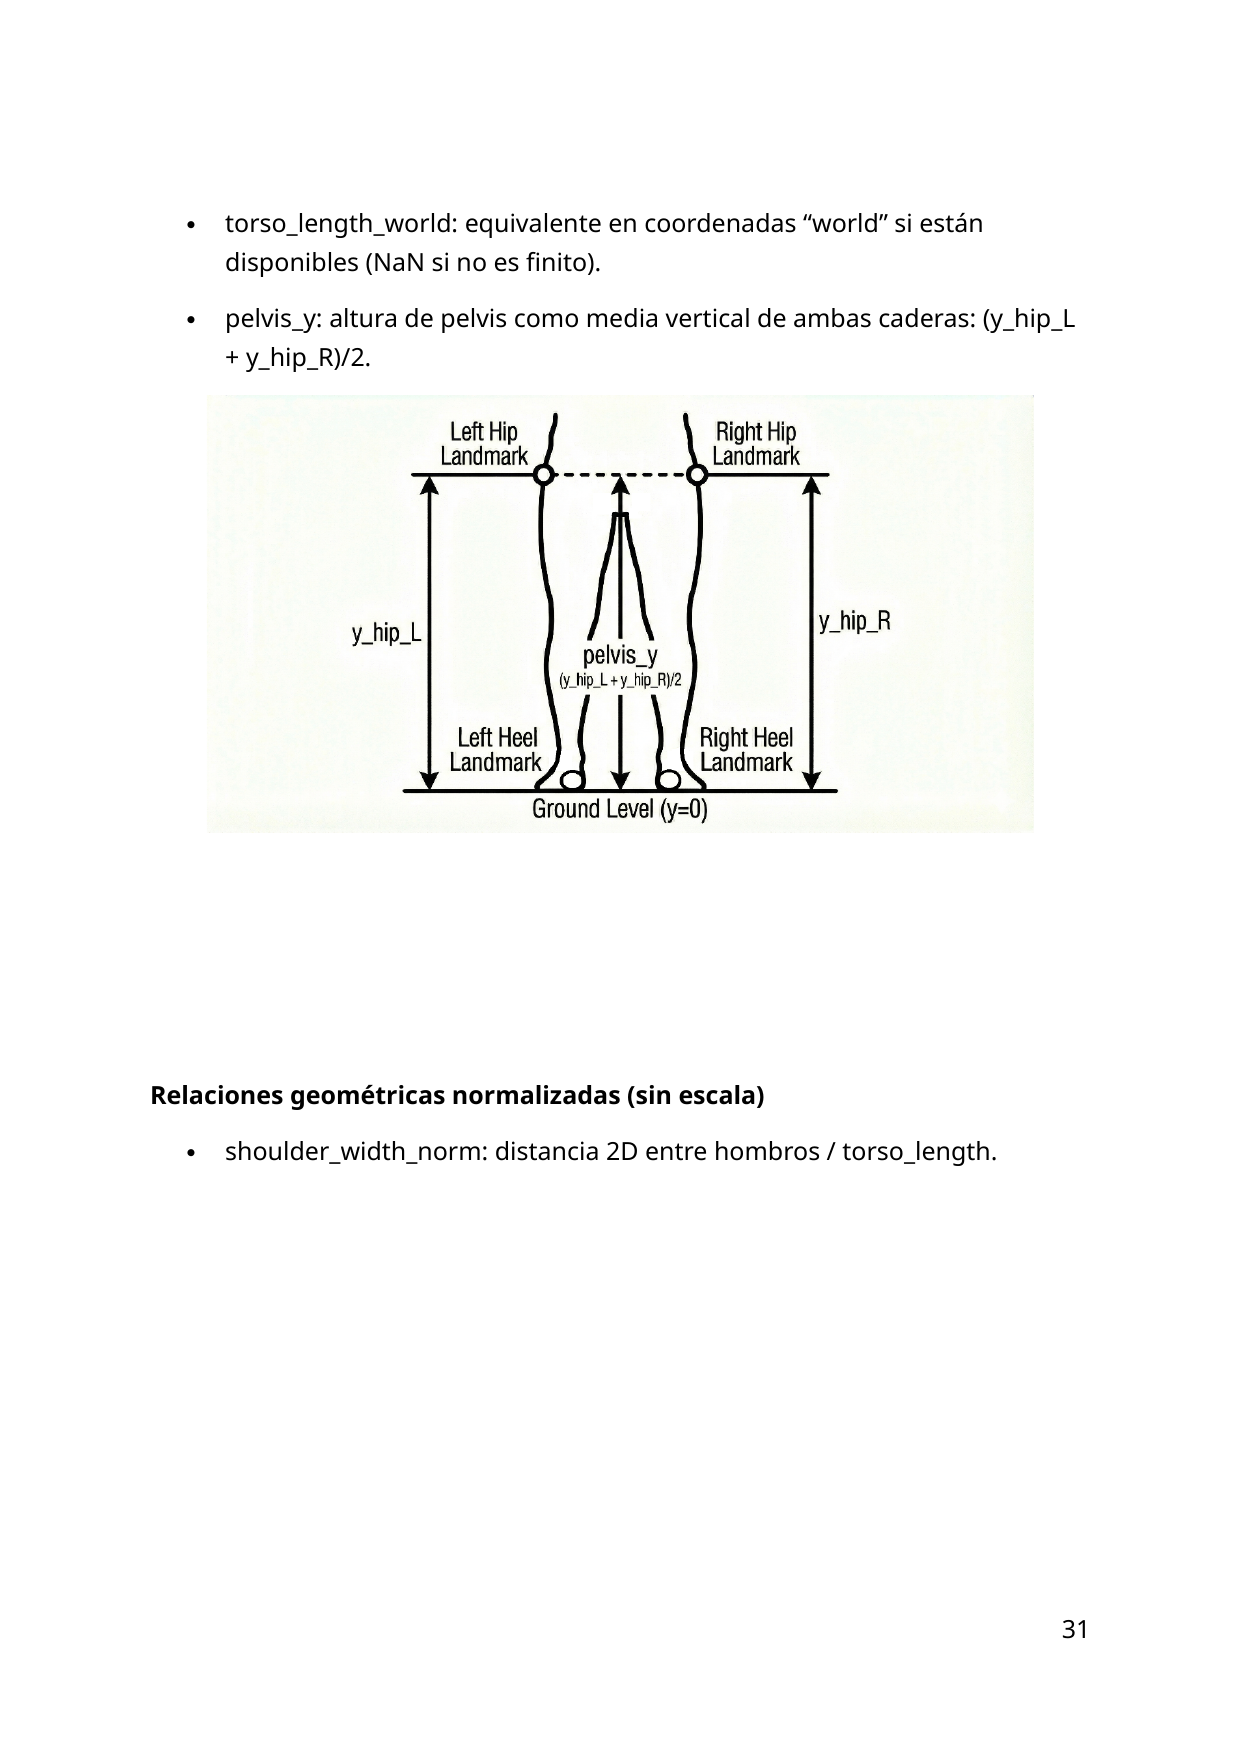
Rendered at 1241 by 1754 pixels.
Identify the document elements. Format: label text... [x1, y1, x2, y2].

list pelvis_y: altura de pelvis como media vertical de ambas caderas: (y_hip_L + y_hip_R)/2. [187, 301, 1090, 374]
picture [206, 395, 1034, 833]
list torso_length_world: equivalente en coordenadas “world” si están disponibles (NaN si no es finito). [187, 206, 1090, 279]
list shoulder_width_norm: distancia 2D entre hombros / torso_length. [187, 1133, 1090, 1167]
text Relaciones geométricas normalizadas (sin escala) [150, 1077, 1090, 1111]
